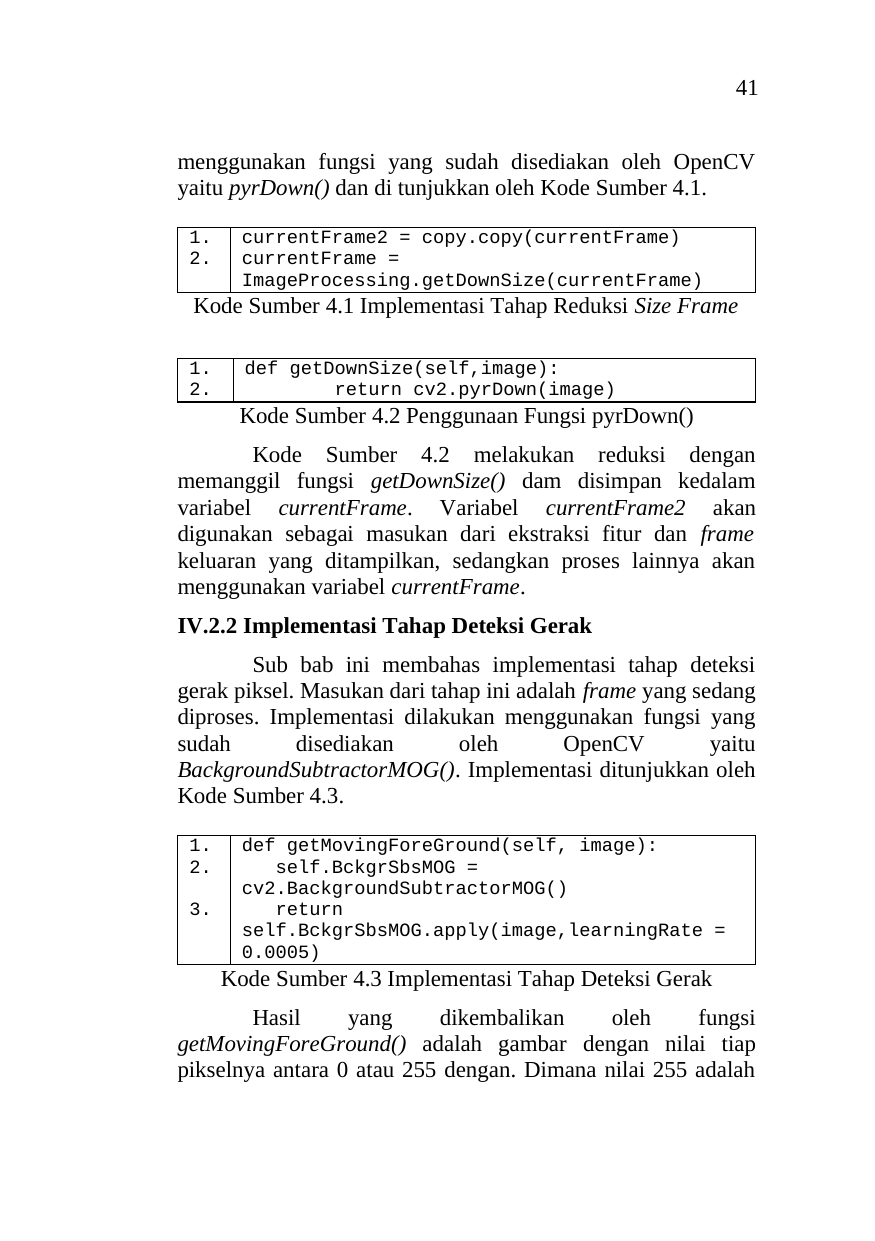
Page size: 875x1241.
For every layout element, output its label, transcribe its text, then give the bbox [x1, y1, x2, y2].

text Kode Sumber 4.1 Implementasi Tahap Reduksi Size Frame [177, 293, 756, 319]
text Kode Sumber 4.2 melakukan reduksi dengan memanggil fungsi getDownSize() dam disimpan kedalam variabel currentFrame. Variabel currentFrame2 akan digunakan sebagai masukan dari ekstraksi fitur dan frame keluaran yang ditampilkan, sedangkan proses lainnya akan menggunakan variabel currentFrame. [177, 441, 756, 599]
table_header 1. 2. [178, 228, 230, 292]
subtitle Implementasi Tahap Deteksi Gerak [177, 612, 756, 638]
text Kode Sumber 4.3 Implementasi Tahap Deteksi Gerak [177, 965, 756, 991]
table_header def getMovingForeGround(self, image): self.BckgrSbsMOG = cv2.BackgroundSubtractorMOG() return self.BckgrSbsMOG.apply(image,learningRate = 0.0005) [231, 836, 755, 964]
table_header currentFrame2 = copy.copy(currentFrame) currentFrame = ImageProcessing.getDownSize(currentFrame) [231, 228, 755, 292]
table_header 1. 2. [178, 359, 233, 401]
text Sub bab ini membahas implementasi tahap deteksi gerak piksel. Masukan dari tahap ini adalah frame yang sedang diproses. Implementasi dilakukan menggunakan fungsi yang sudah disediakan oleh OpenCV yaitu BackgroundSubtractorMOG(). Implementasi ditunjukkan oleh Kode Sumber 4.3. [177, 651, 756, 809]
text Kode Sumber 4.2 Penggunaan Fungsi pyrDown() [177, 403, 756, 429]
table_header 1. 2. 3. [178, 836, 230, 964]
table_header def getDownSize(self,image): return cv2.pyrDown(image) [234, 359, 755, 401]
